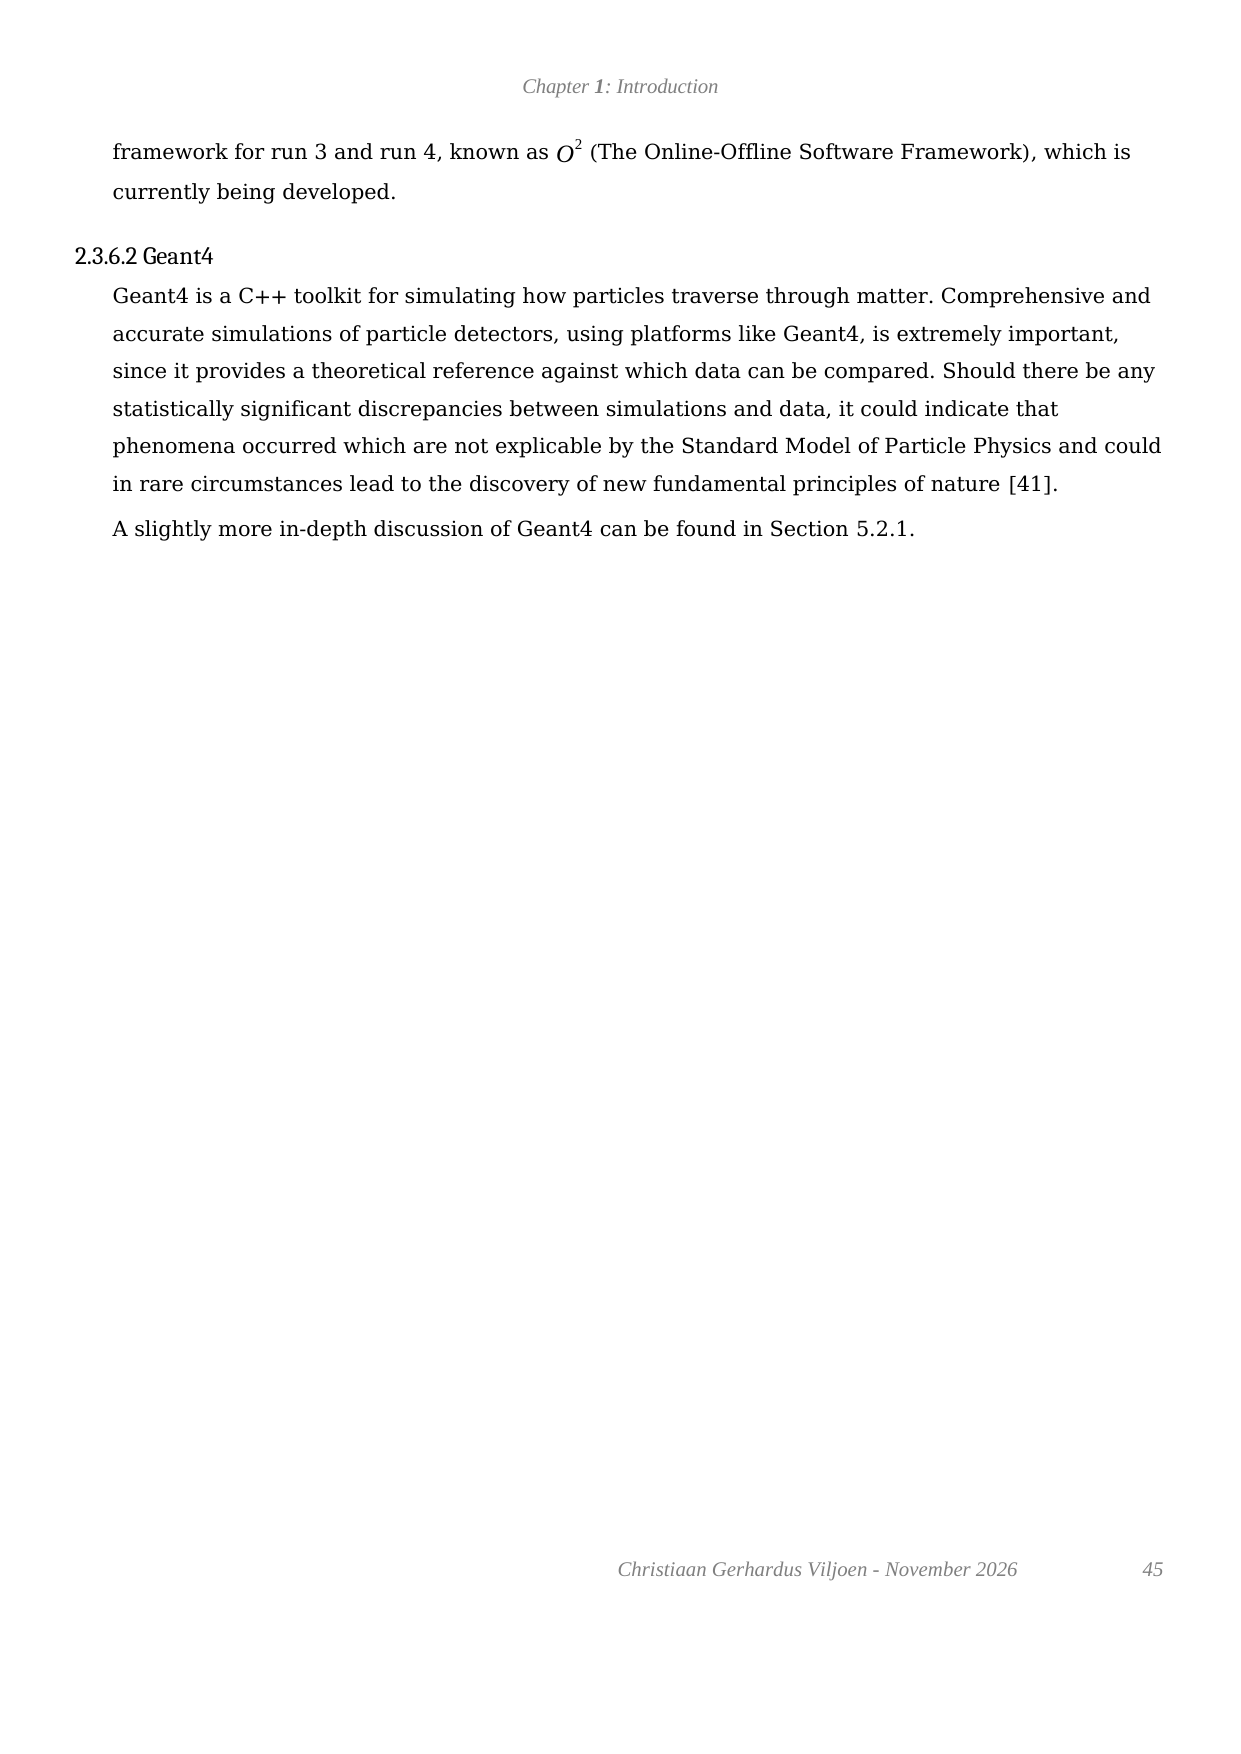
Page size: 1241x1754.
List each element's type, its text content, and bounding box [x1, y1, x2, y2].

subtitle Geant4 [75, 242, 1165, 270]
text Geant4 is a C++ toolkit for simulating how particles traverse through matter. Comprehensive and accurate simulations of particle detectors, using platforms like Geant4, is extremely important, since it provides a theoretical reference against which data can be compared. Should there be any statistically significant discrepancies between simulations and data, it could indicate that phenomena occurred which are not explicable by the Standard Model of Particle Physics and could in rare circumstances lead to the discovery of new fundamental principles of nature . [112, 283, 1165, 495]
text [112, 135, 1165, 204]
text A slightly more in-depth discussion of Geant4 can be found in Section 5.2.1. [112, 516, 1165, 541]
